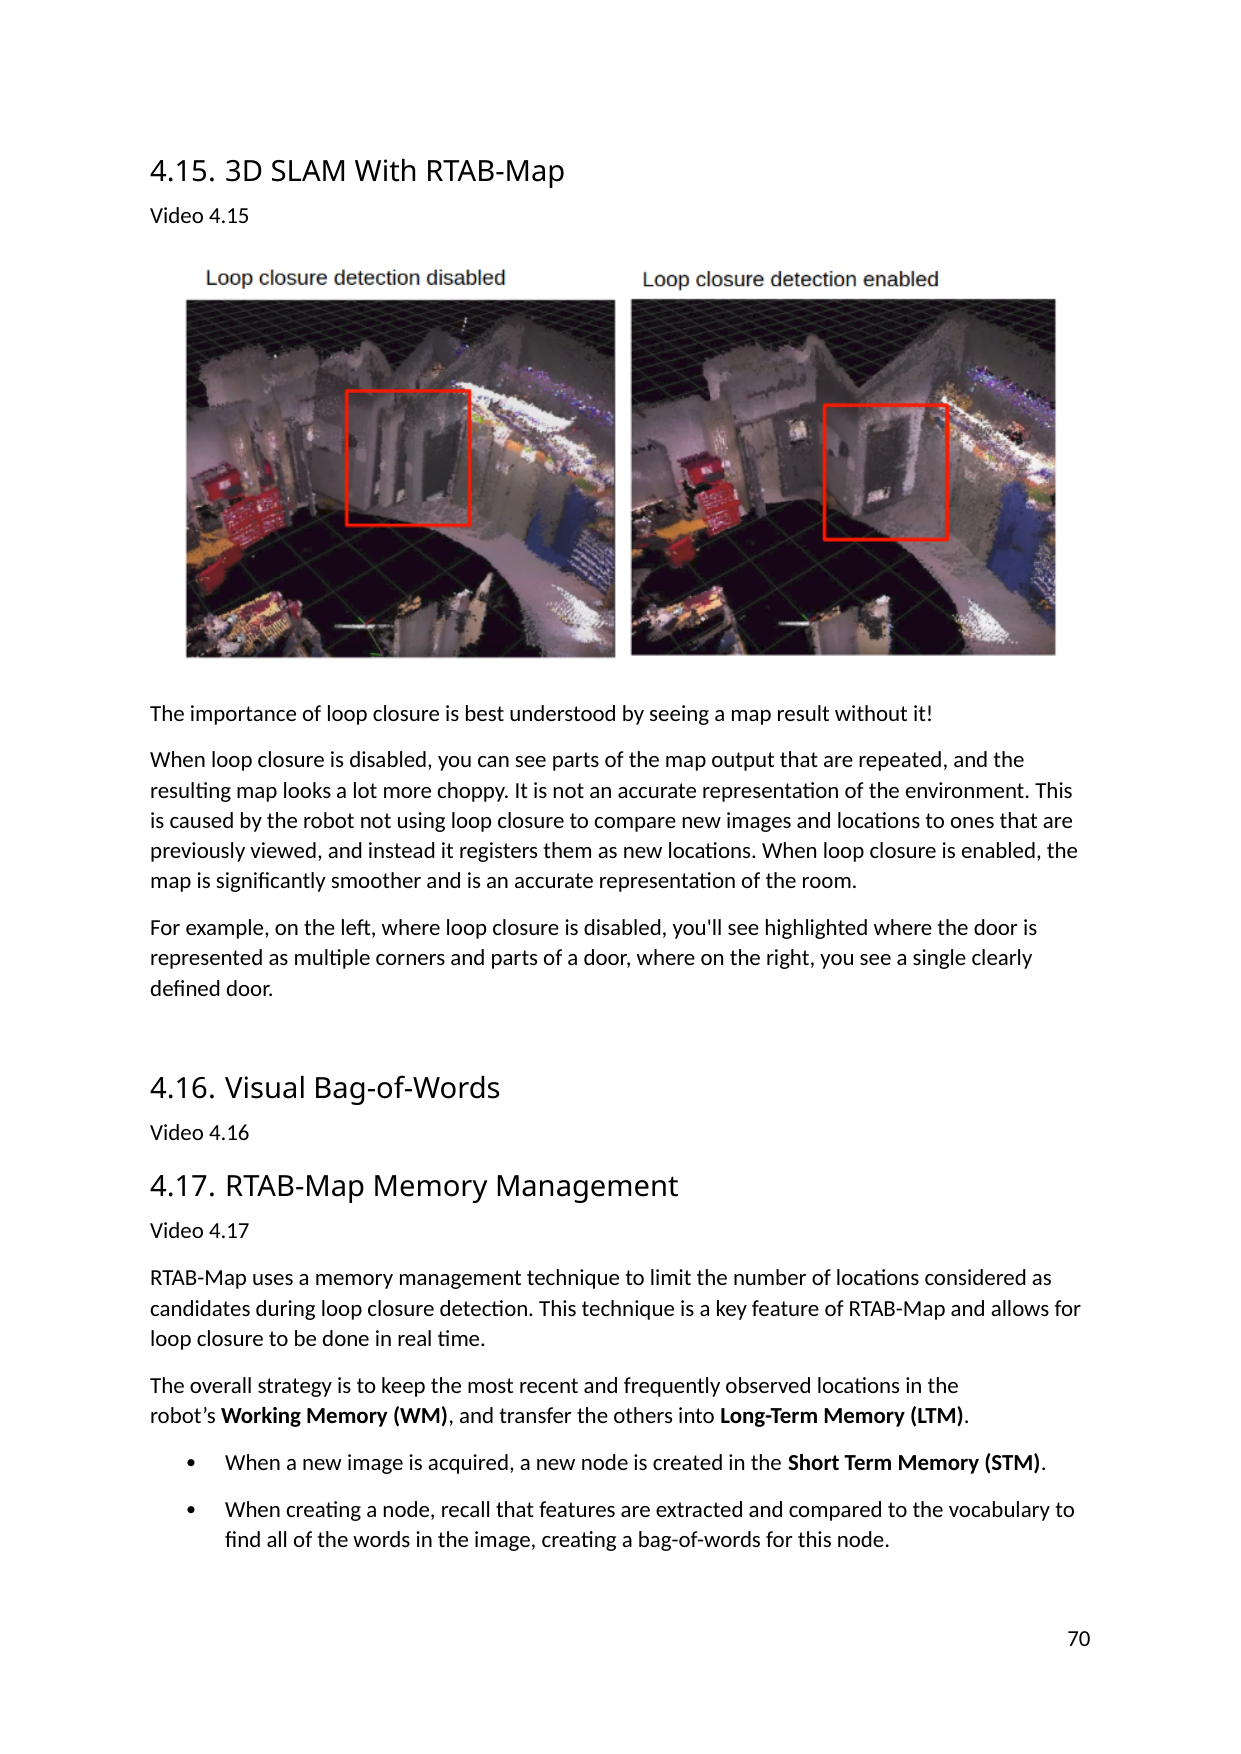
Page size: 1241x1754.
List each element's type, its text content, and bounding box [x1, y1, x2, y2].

text Video 4.15 [150, 201, 1090, 229]
text Video 4.16 [150, 1118, 1090, 1147]
text The overall strategy is to keep the most recent and frequently observed locations in the robot’s Working Memory (WM), and transfer the others into Long-Term Memory (LTM). [150, 1371, 1090, 1429]
subtitle RTAB-Map Memory Management [150, 1165, 1090, 1205]
list When a new image is acquired, a new node is created in the Short Term Memory (STM). [187, 1448, 1090, 1476]
subtitle Visual Bag-of-Words [150, 1067, 1090, 1107]
text Video 4.17 [150, 1217, 1090, 1244]
text The importance of loop closure is best understood by seeing a map result without it! [150, 699, 1090, 727]
picture [150, 248, 1091, 680]
list When creating a node, recall that features are extracted and compared to the vocabulary to find all of the words in the image, creating a bag-of-words for this node. [187, 1495, 1090, 1553]
text RTAB-Map uses a memory management technique to limit the number of locations considered as candidates during loop closure detection. This technique is a key feature of RTAB-Map and allows for loop closure to be done in real time. [150, 1263, 1090, 1352]
text When loop closure is disabled, you can see parts of the map output that are repeated, and the resulting map looks a lot more choppy. It is not an accurate representation of the environment. This is caused by the robot not using loop closure to compare new images and locations to ones that are previously viewed, and instead it registers them as new locations. When loop closure is enabled, the map is significantly smoother and is an accurate representation of the room. [150, 746, 1090, 894]
subtitle 3D SLAM With RTAB-Map [150, 150, 1090, 190]
text For example, on the left, where loop closure is disabled, you'll see highlighted where the door is represented as multiple corners and parts of a door, where on the right, you see a single clearly defined door. [150, 913, 1090, 1002]
